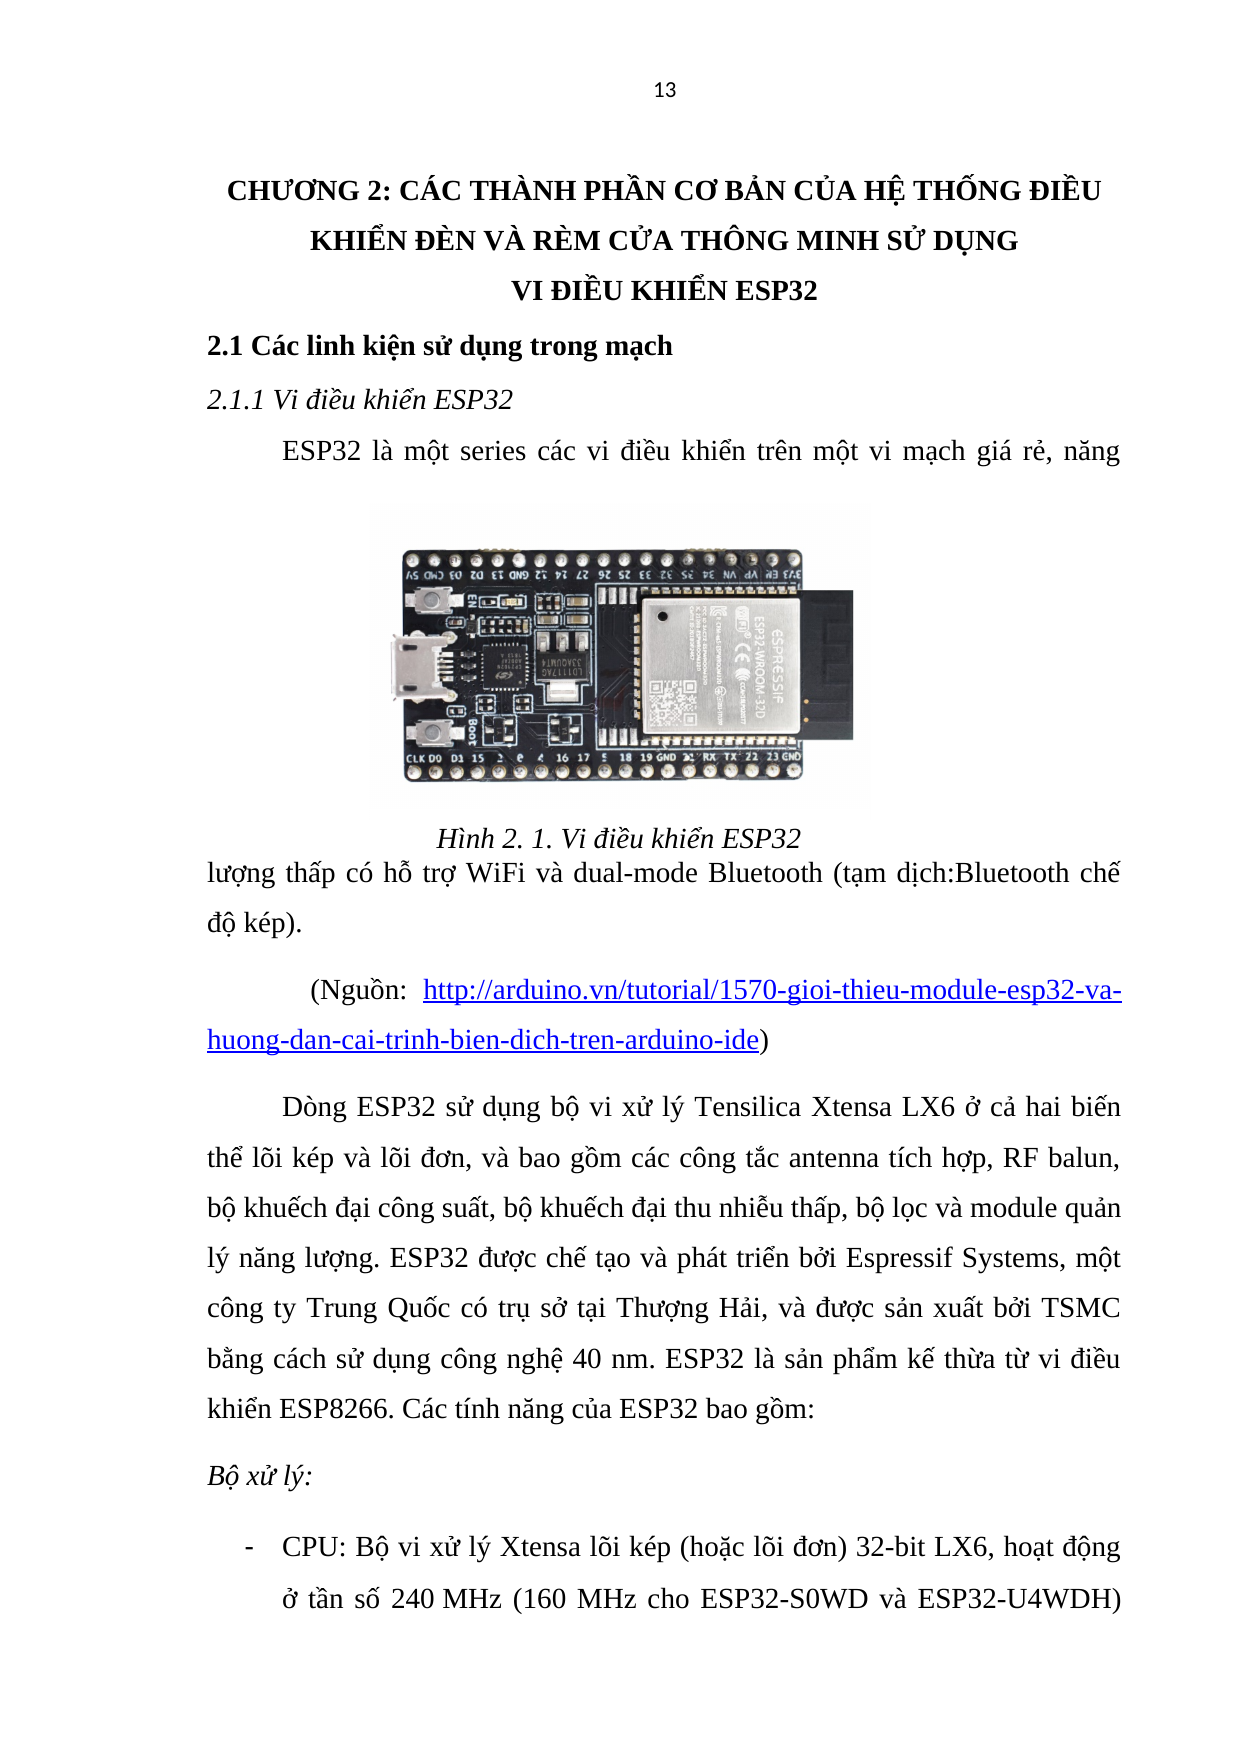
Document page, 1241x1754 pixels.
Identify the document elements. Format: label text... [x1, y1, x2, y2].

text (Nguồn: http://arduino.vn/tutorial/1570-gioi-thieu-module-esp32-va-huong-dan-cai-trinh-bien-dich-tren-arduino-ide) [207, 972, 1122, 1056]
text Bộ xử lý: [207, 1458, 1122, 1492]
text Các linh kiện sử dụng trong mạch [207, 328, 1122, 361]
subtitle CÁC THÀNH PHẦN CƠ BẢN CỦA HỆ THỐNG ĐIỀU KHIỂN ĐÈN VÀ RÈM CỬA THÔNG MINH SỬ DỤNG VI ĐIỀU KHIỂN ESP32 [207, 173, 1122, 307]
text Dòng ESP32 sử dụng bộ vi xử lý Tensilica Xtensa LX6 ở cả hai biến thể lõi kép và lõi đơn, và bao gồm các công tắc antenna tích hợp, RF balun, bộ khuếch đại công suất, bộ khuếch đại thu nhiễu thấp, bộ lọc và module quản lý năng lượng. ESP32 được chế tạo và phát triển bởi Espressif Systems, một công ty Trung Quốc có trụ sở tại Thượng Hải, và được sản xuất bởi TSMC bằng cách sử dụng công nghệ 40 nm. ESP32 là sản phẩm kế thừa từ vi điều khiển ESP8266. Các tính năng của ESP32 bao gồm: [207, 1089, 1122, 1425]
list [244, 1525, 1122, 1615]
text Vi điều khiển ESP32 [207, 382, 1122, 416]
picture [370, 504, 871, 808]
